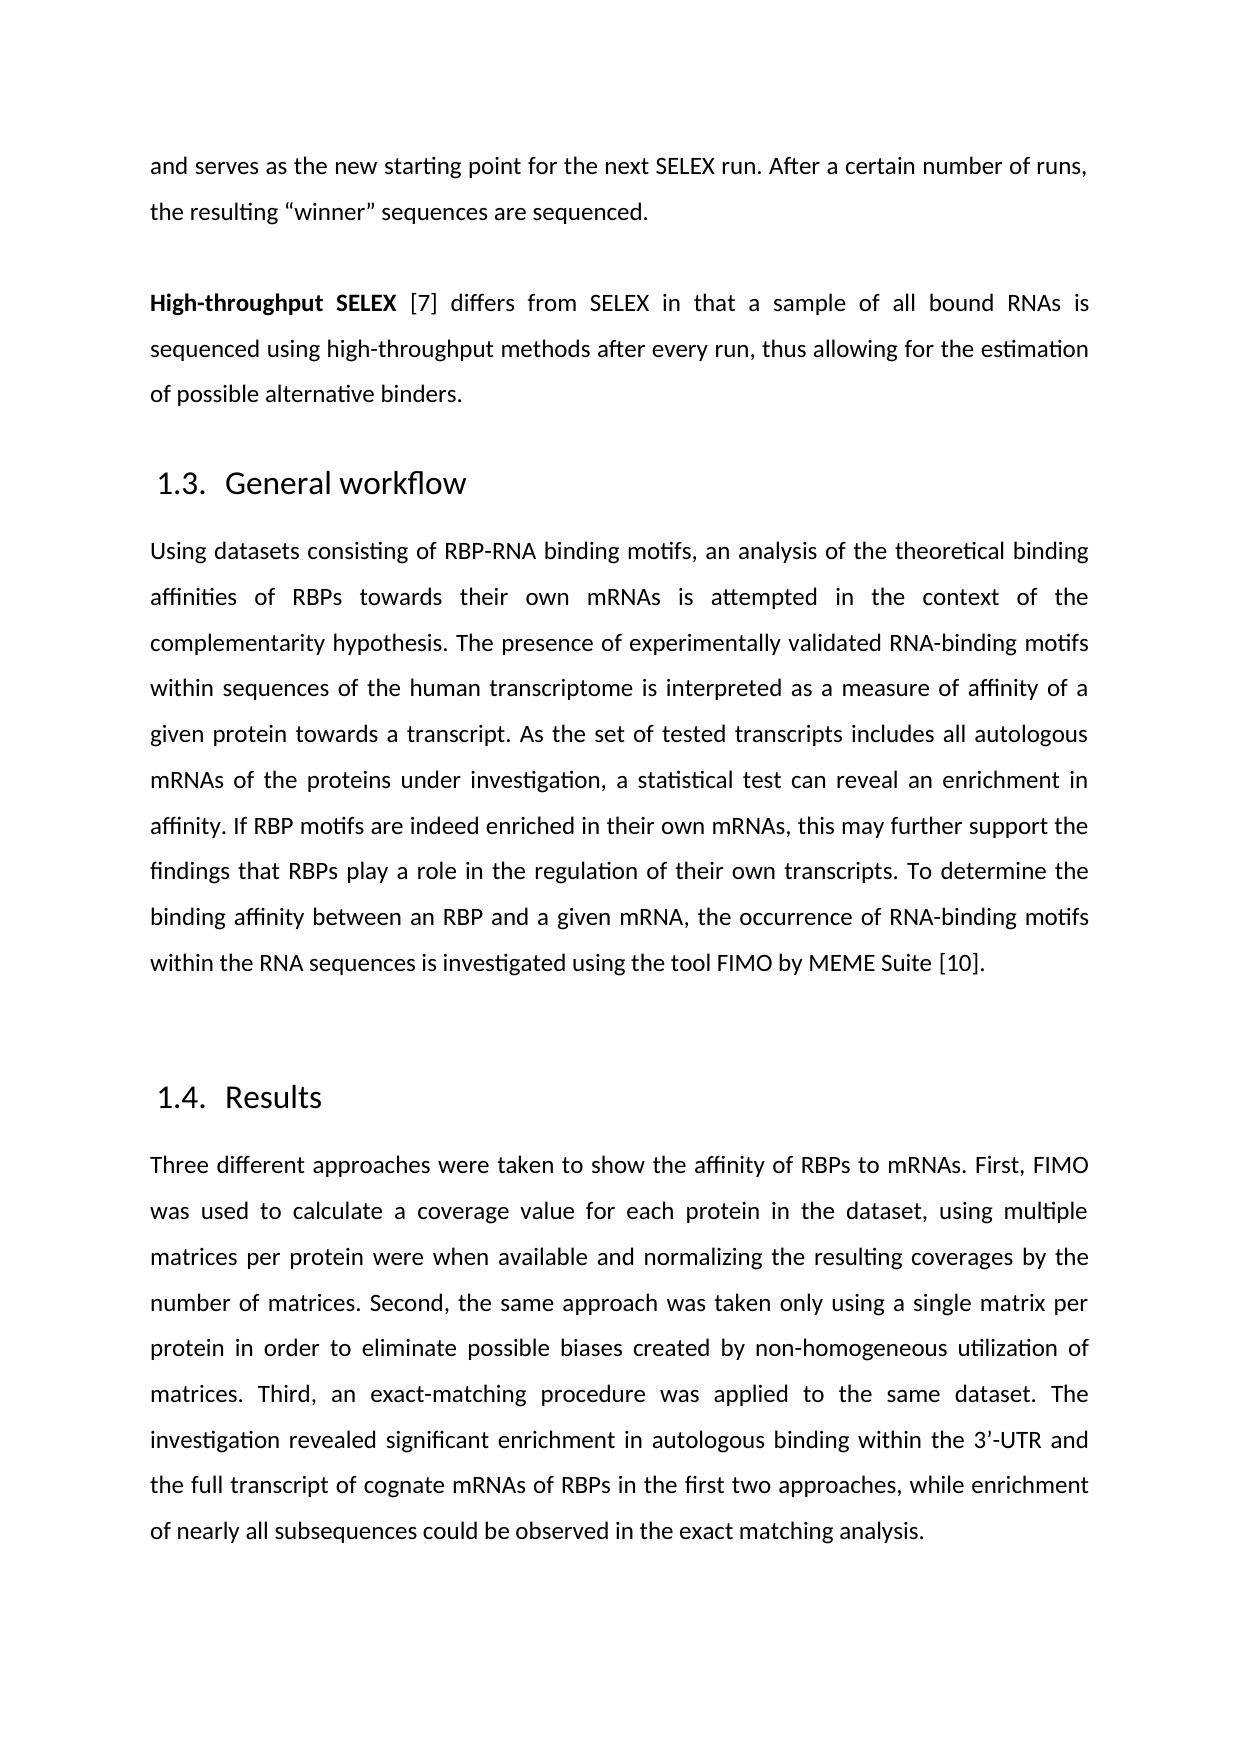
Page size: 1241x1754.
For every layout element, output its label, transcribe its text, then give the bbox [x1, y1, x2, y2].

subtitle General workflow [156, 462, 1090, 503]
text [150, 150, 1090, 226]
text Three different approaches were taken to show the affinity of RBPs to mRNAs. First, FIMO was used to calculate a coverage value for each protein in the dataset, using multiple matrices per protein were when available and normalizing the resulting coverages by the number of matrices. Second, the same approach was taken only using a single matrix per protein in order to eliminate possible biases created by non-homogeneous utilization of matrices. Third, an exact-matching procedure was applied to the same dataset. The investigation revealed significant enrichment in autologous binding within the 3’-UTR and the full transcript of cognate mRNAs of RBPs in the first two approaches, while enrichment of nearly all subsequences could be observed in the exact matching analysis. [150, 1149, 1090, 1546]
subtitle Results [156, 1076, 1090, 1117]
text High-throughput SELEX differs from SELEX in that a sample of all bound RNAs is sequenced using high-throughput methods after every run, thus allowing for the estimation of possible alternative binders. [150, 287, 1090, 409]
text Using datasets consisting of RBP-RNA binding motifs, an analysis of the theoretical binding affinities of RBPs towards their own mRNAs is attempted in the context of the complementarity hypothesis. The presence of experimentally validated RNA-binding motifs within sequences of the human transcriptome is interpreted as a measure of affinity of a given protein towards a transcript. As the set of tested transcripts includes all autologous mRNAs of the proteins under investigation, a statistical test can reveal an enrichment in affinity. If RBP motifs are indeed enriched in their own mRNAs, this may further support the findings that RBPs play a role in the regulation of their own transcripts. To determine the binding affinity between an RBP and a given mRNA, the occurrence of RNA-binding motifs within the RNA sequences is investigated using the tool FIMO by MEME Suite . [150, 535, 1090, 977]
